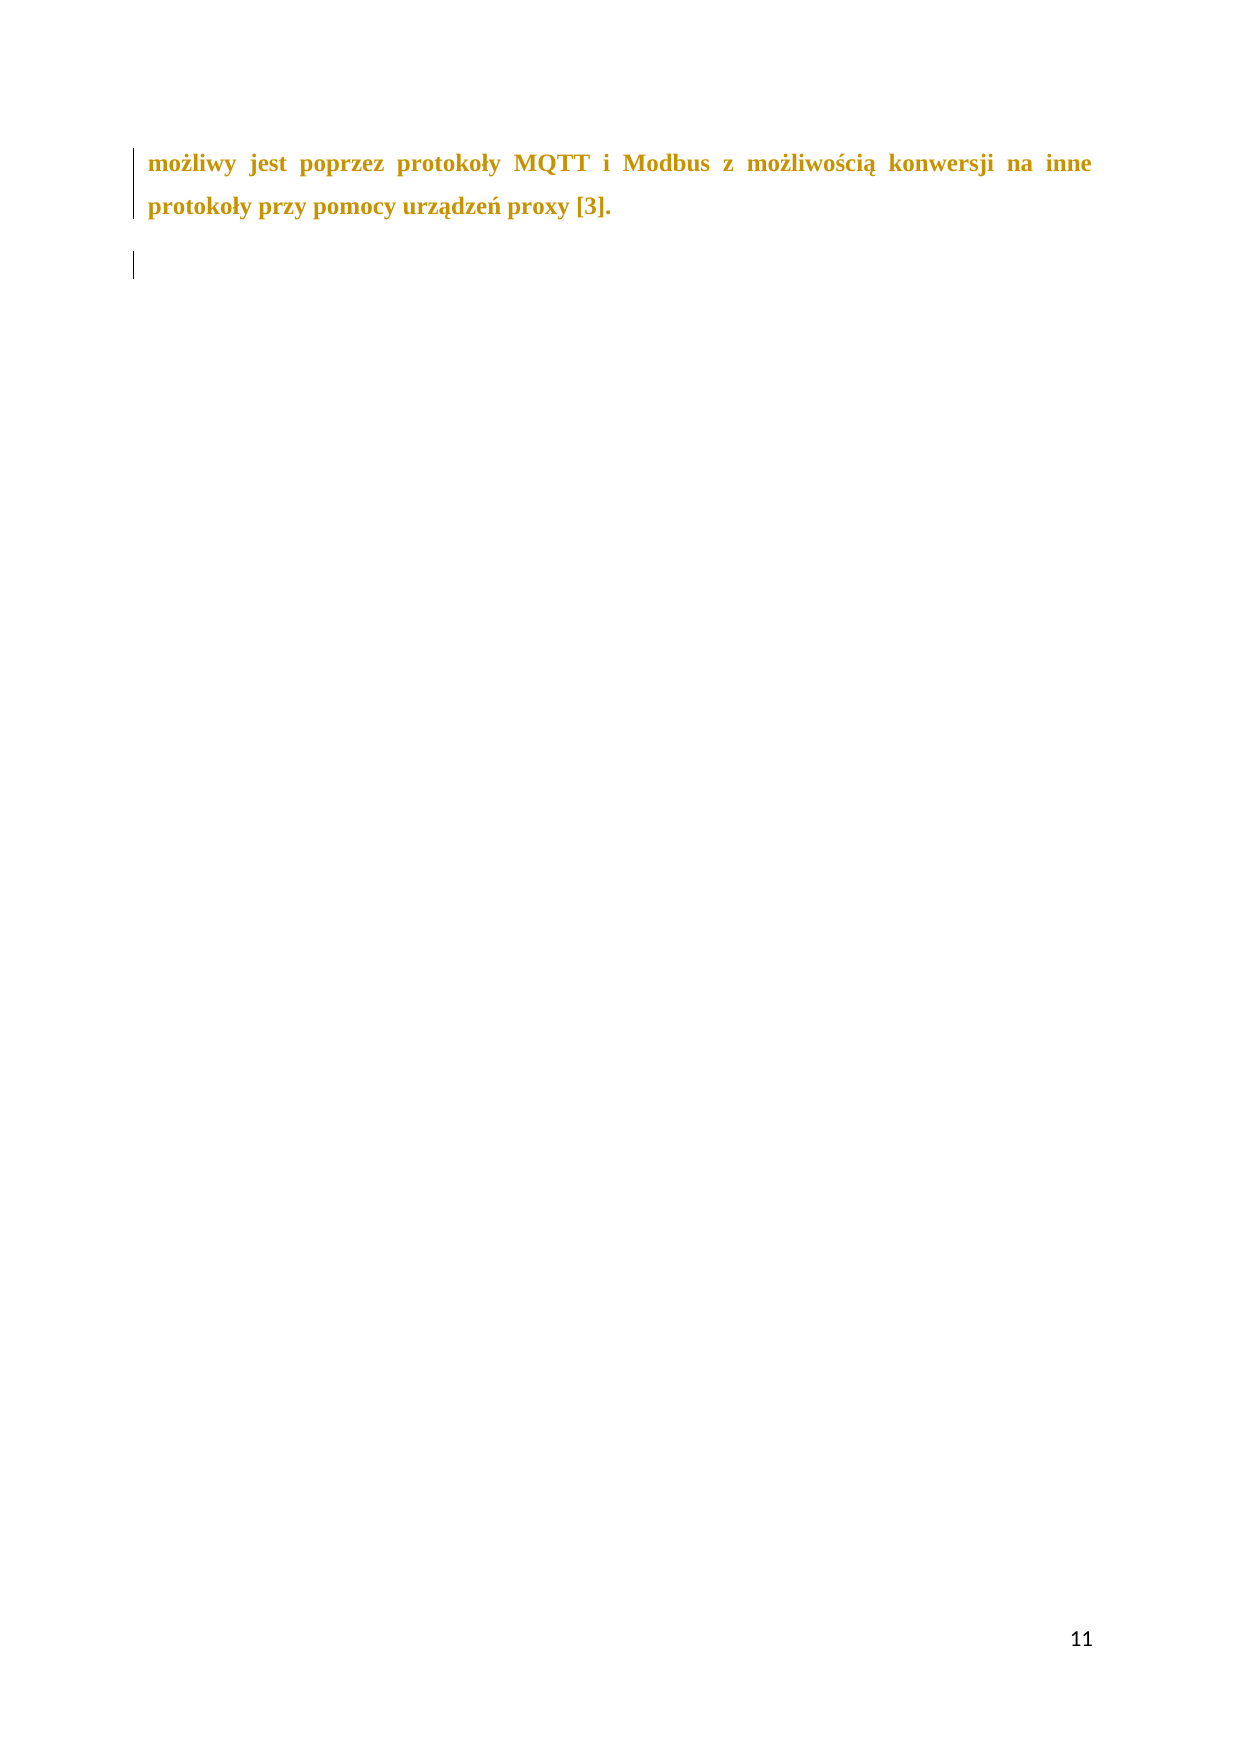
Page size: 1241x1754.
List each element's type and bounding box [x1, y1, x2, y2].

text [148, 148, 1093, 219]
